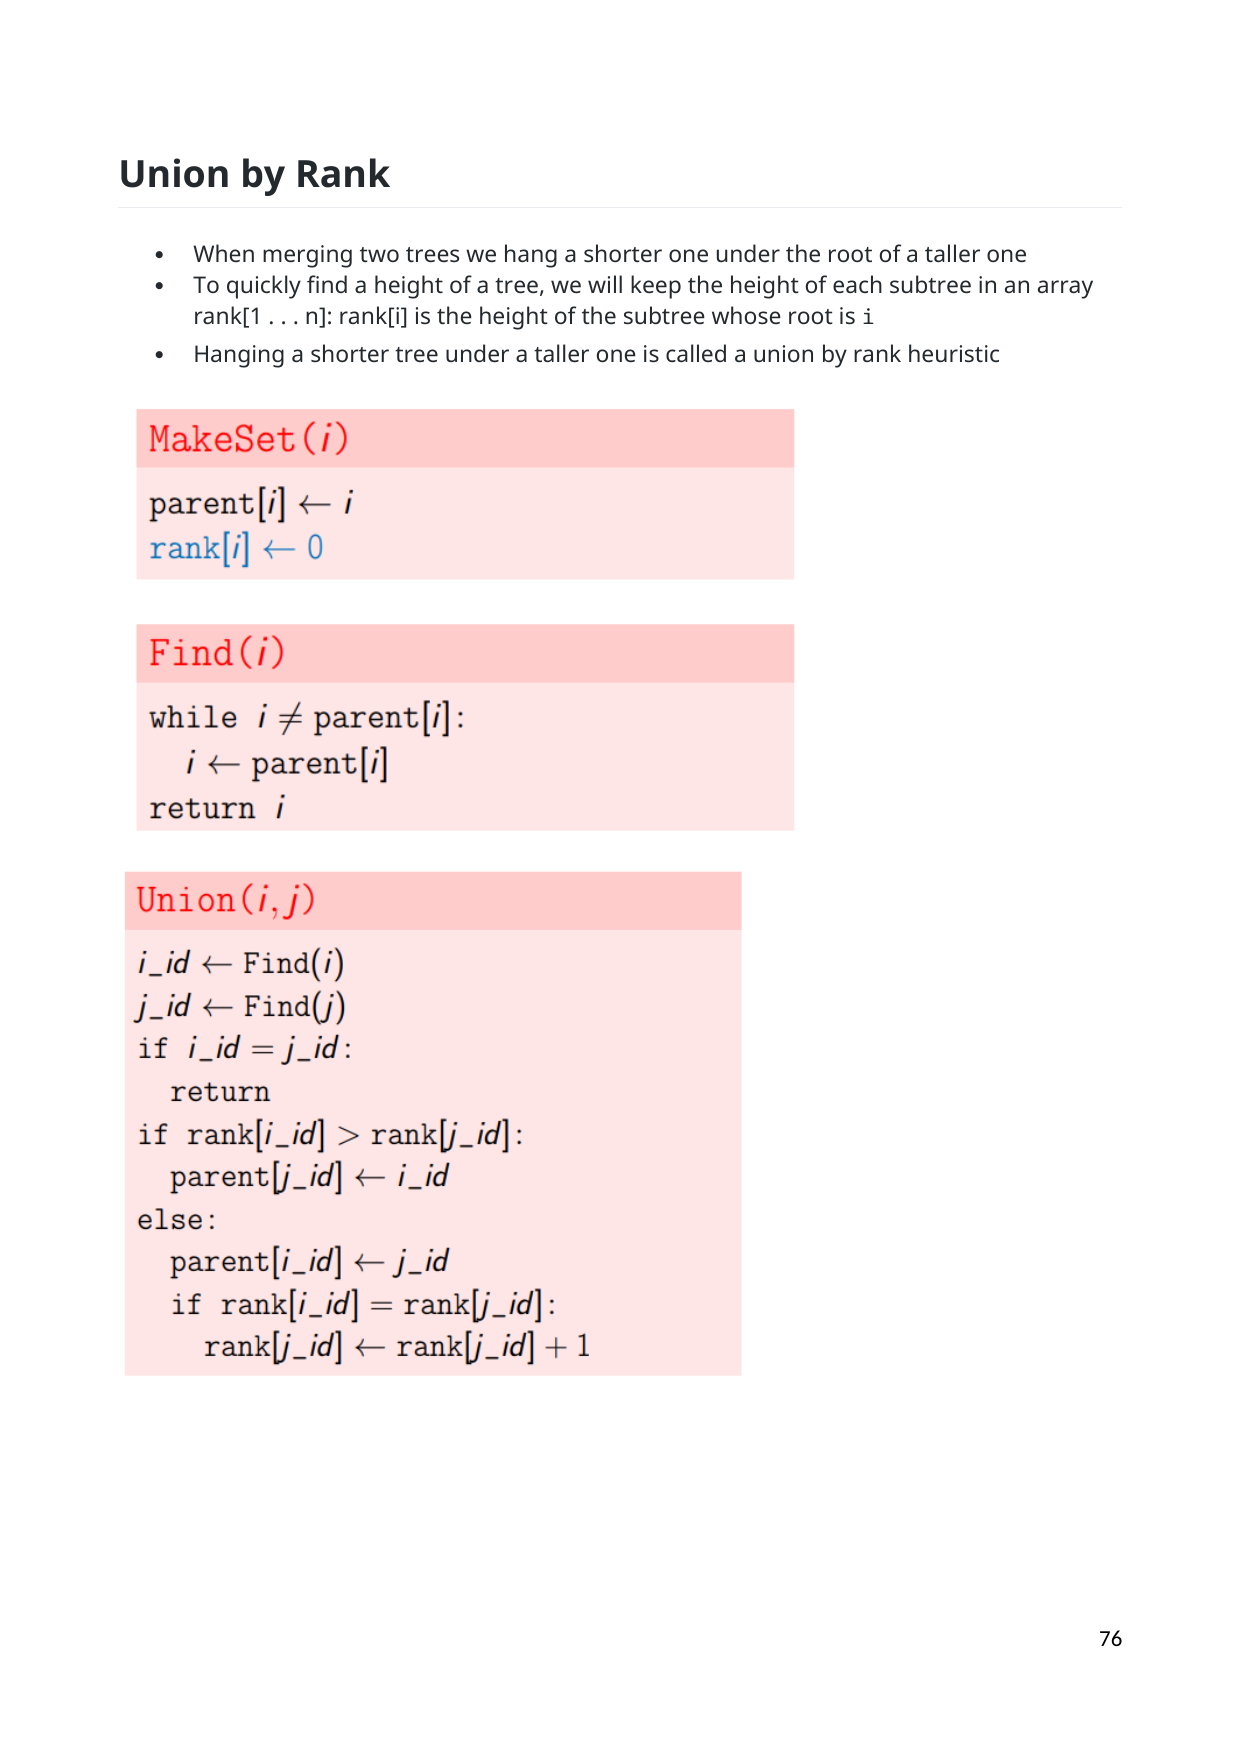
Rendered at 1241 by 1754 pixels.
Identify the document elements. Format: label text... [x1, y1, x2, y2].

picture [118, 866, 744, 1377]
list To quickly find a height of a tree, we will keep the height of each subtree in an array rank[1 . . . n]: rank[i] is the height of the subtree whose root is i [156, 269, 1122, 331]
list When merging two trees we hang a shorter one under the root of a taller one [156, 238, 1122, 269]
picture [118, 398, 803, 842]
subtitle Union by Rank [118, 148, 1122, 207]
list Hanging a shorter tree under a taller one is called a union by rank heuristic [156, 338, 1122, 369]
